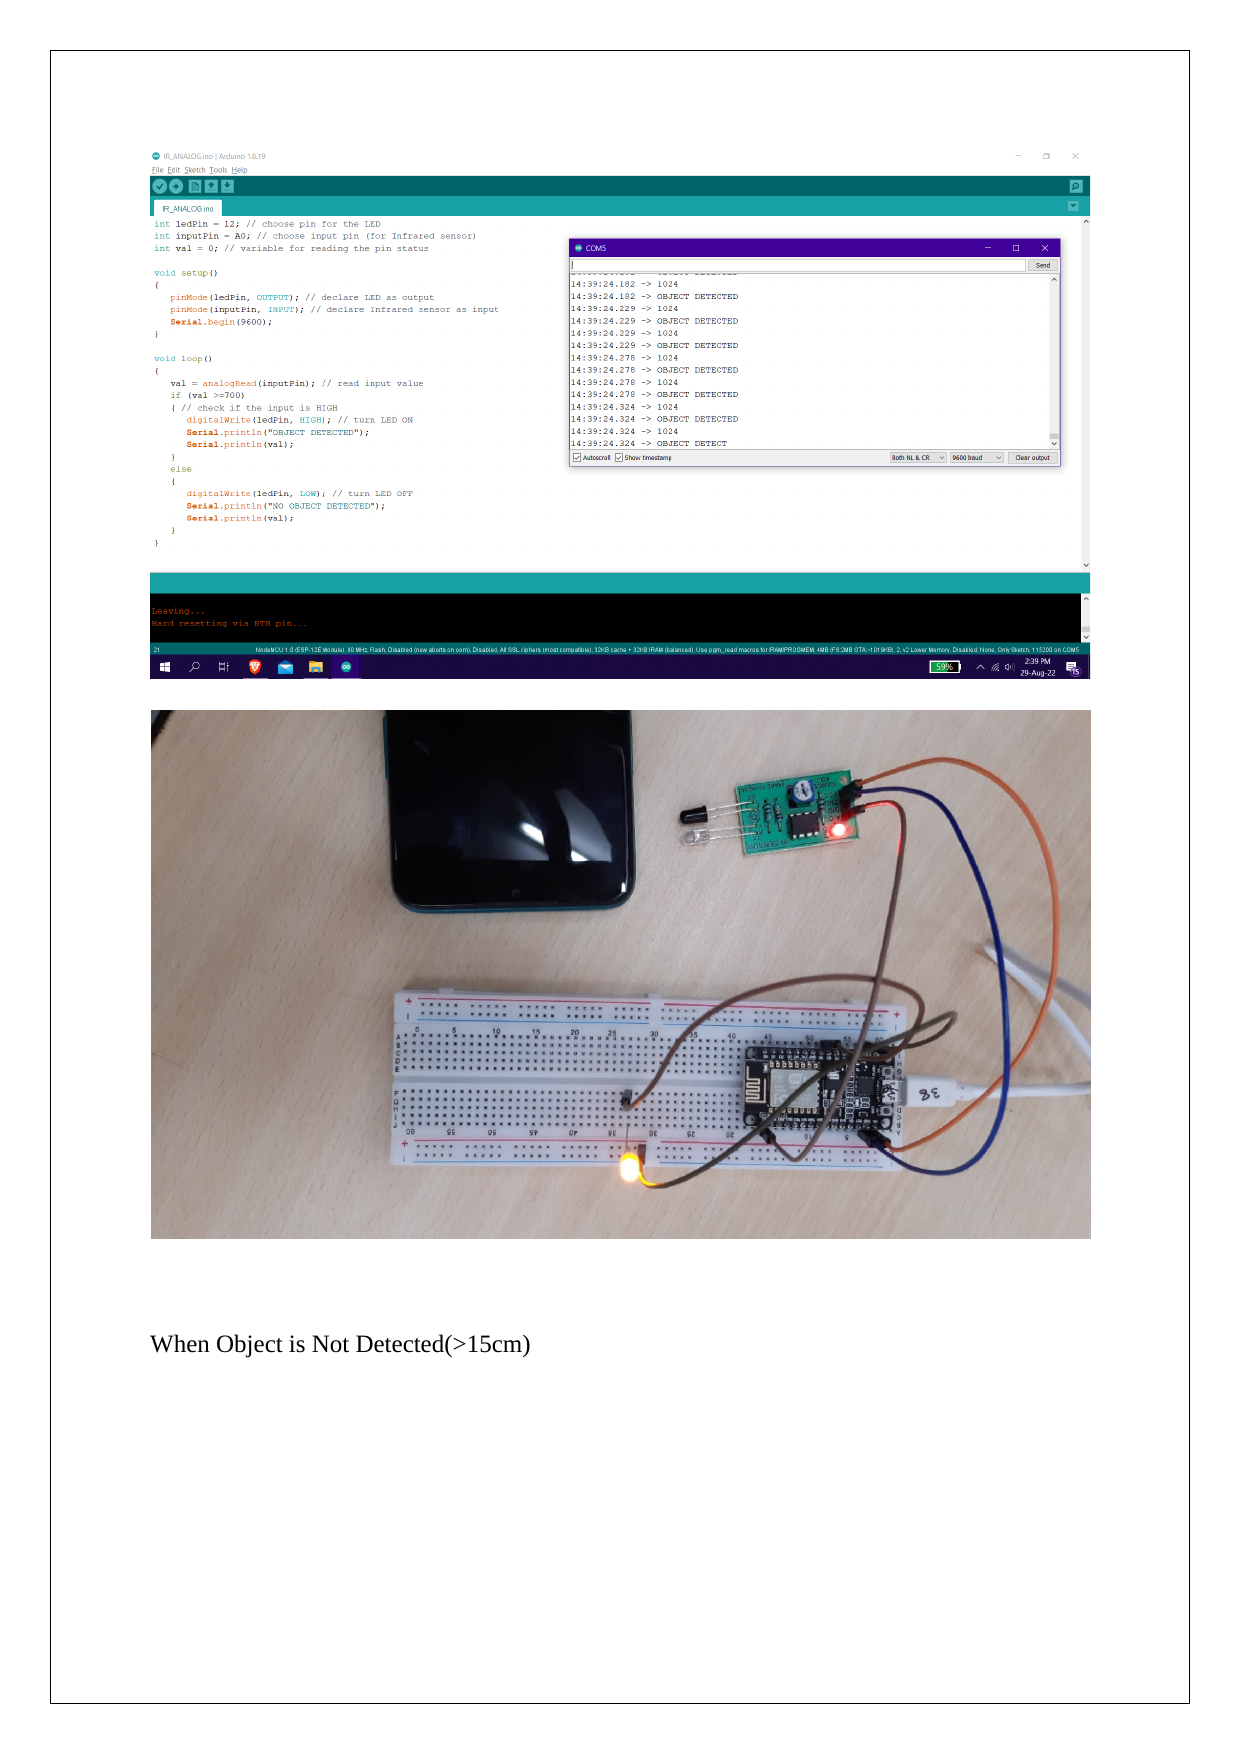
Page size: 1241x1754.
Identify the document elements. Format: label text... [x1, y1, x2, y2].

picture [150, 150, 1091, 679]
text When Object is Not Detected(>15cm) [150, 1329, 1090, 1358]
picture [152, 710, 1091, 1239]
